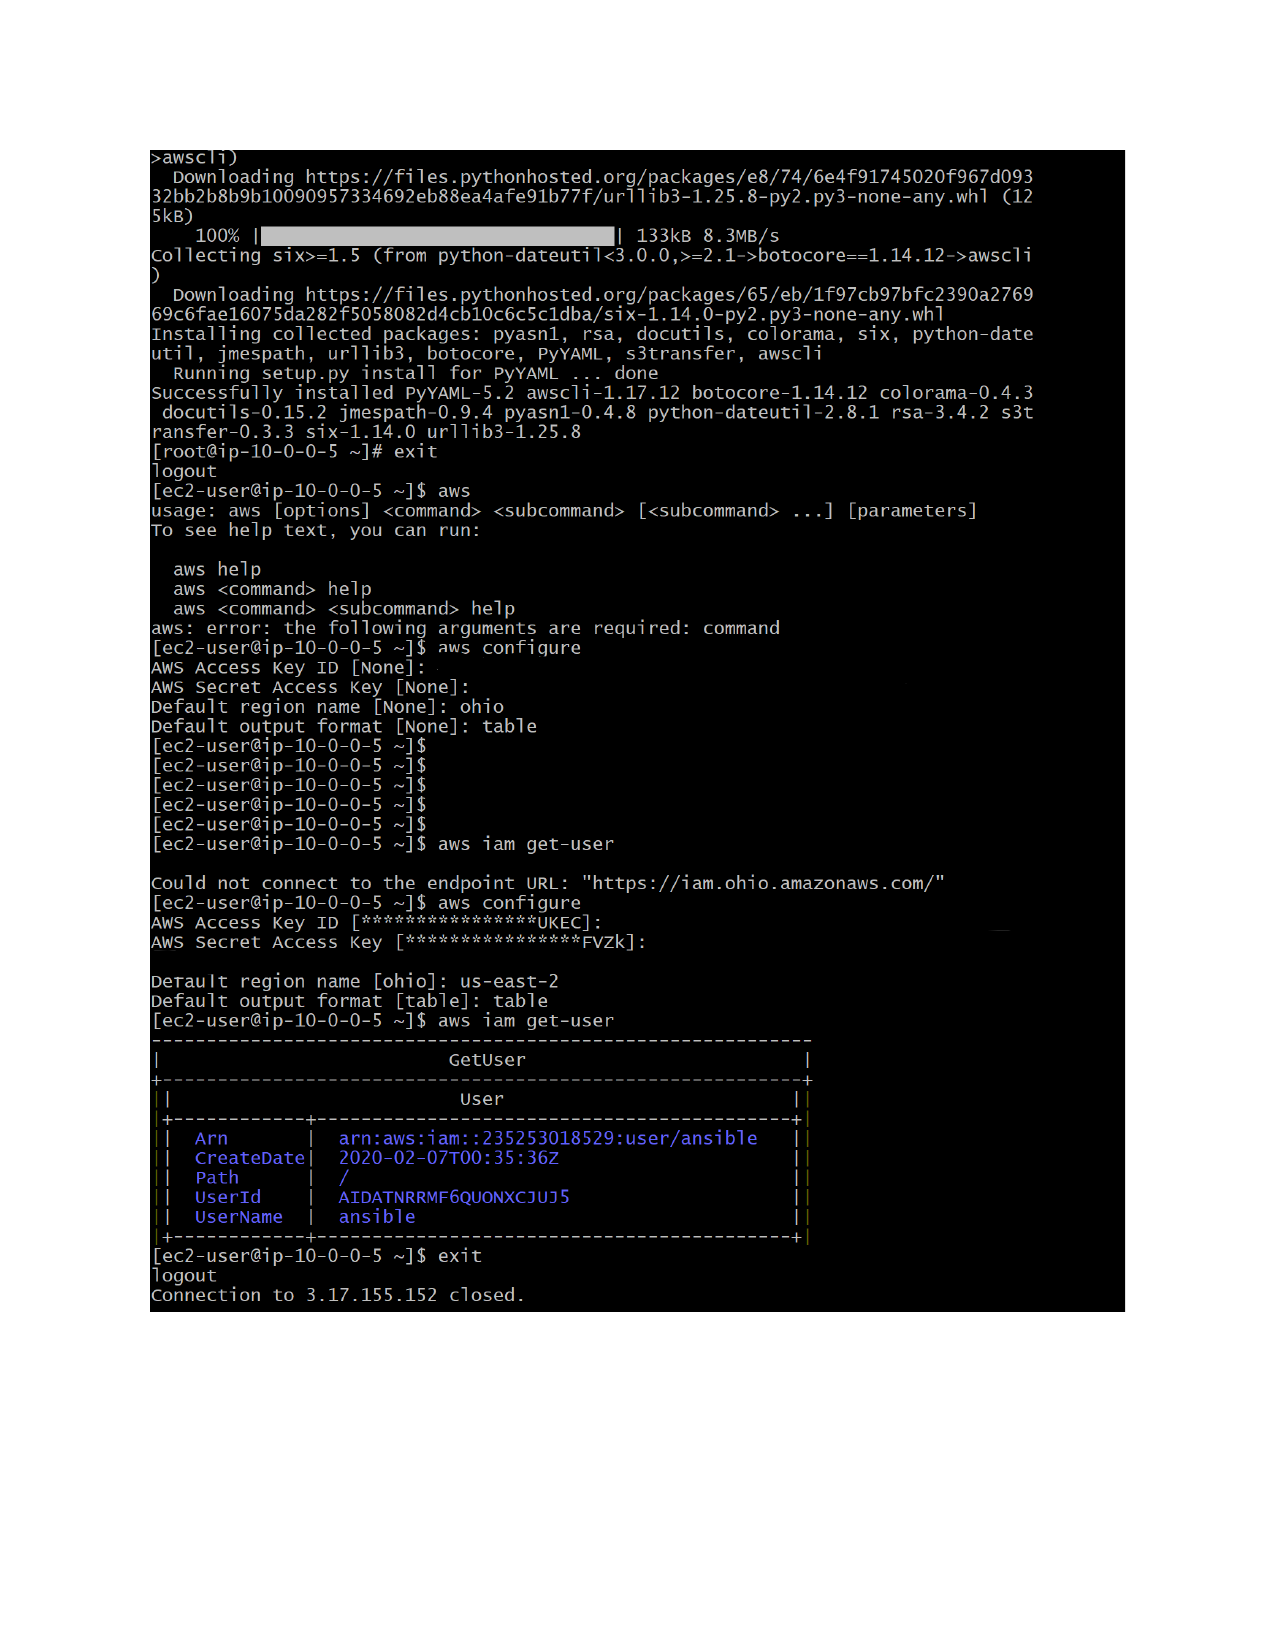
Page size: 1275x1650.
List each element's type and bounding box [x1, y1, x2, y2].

picture [150, 150, 1125, 1312]
